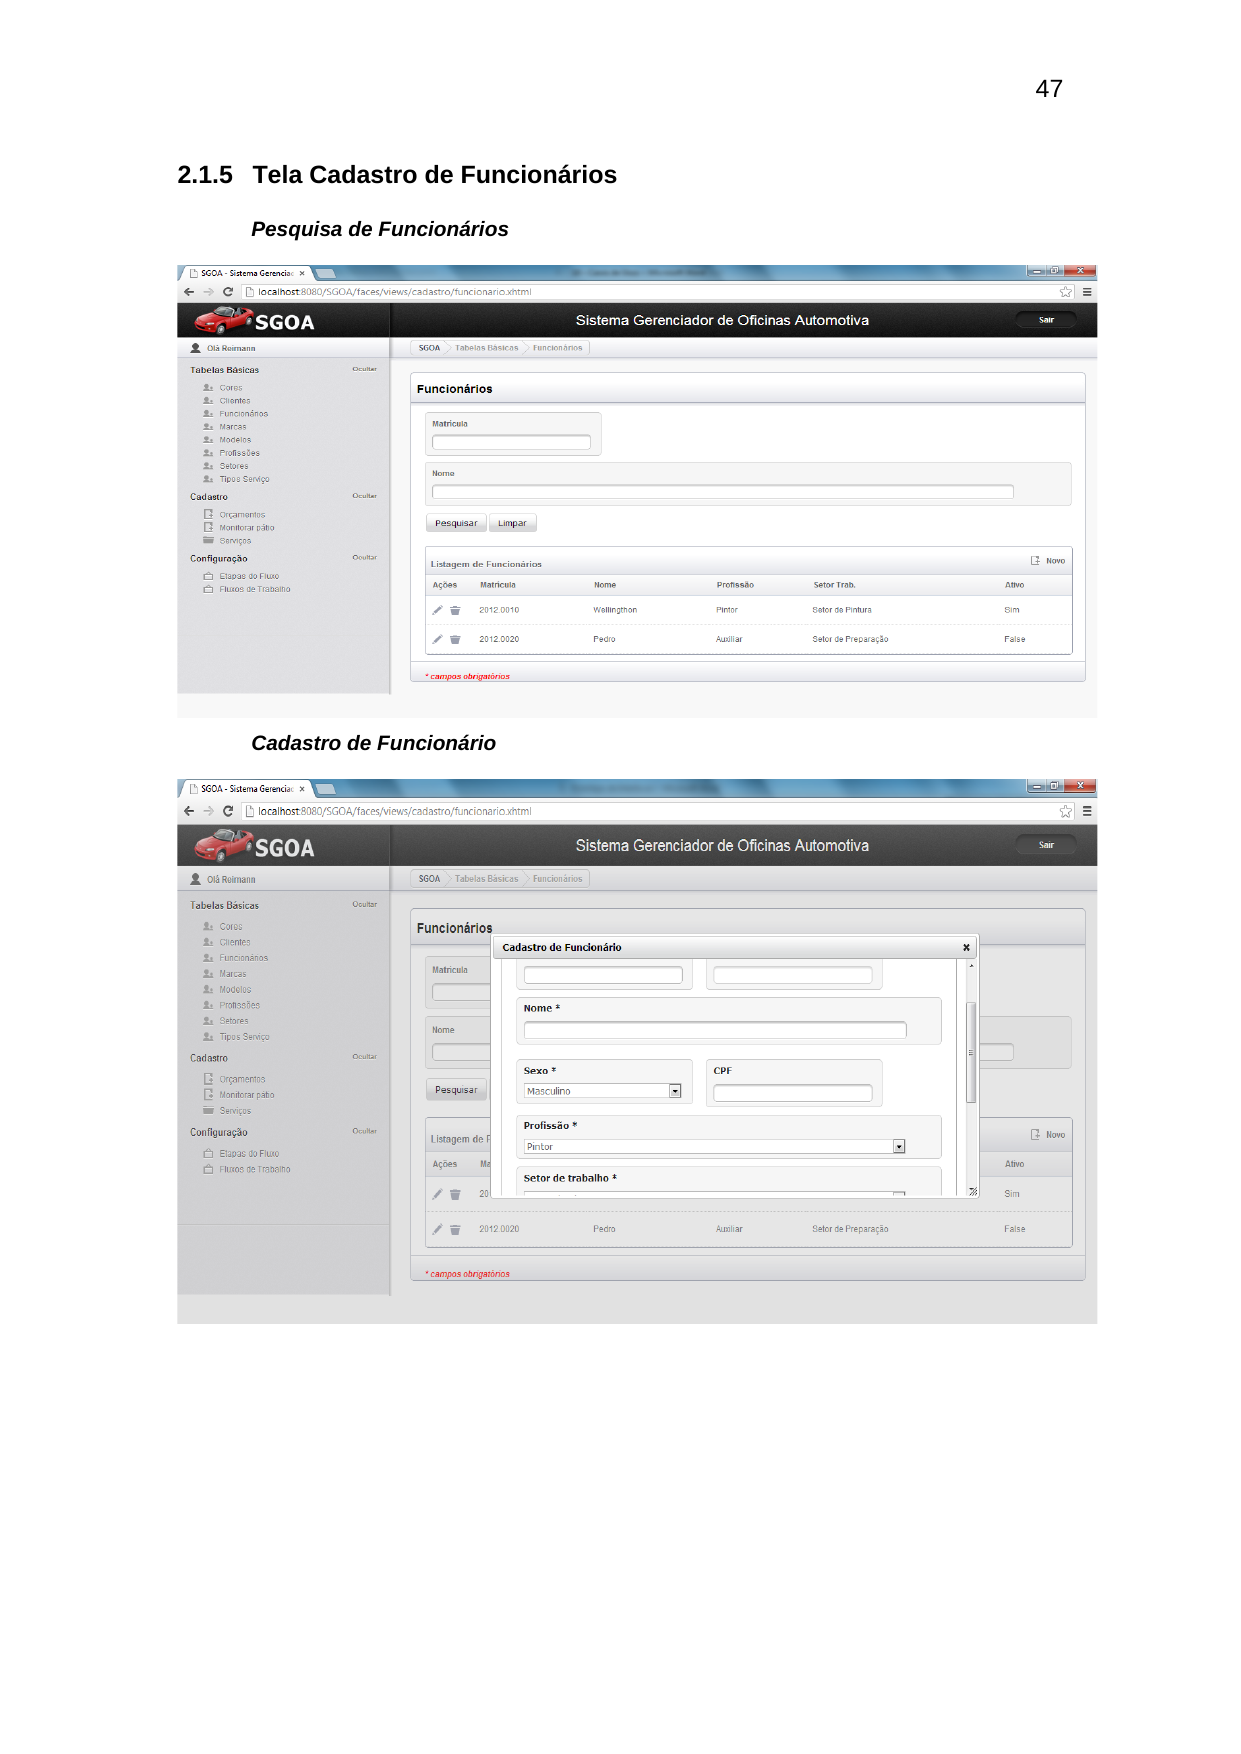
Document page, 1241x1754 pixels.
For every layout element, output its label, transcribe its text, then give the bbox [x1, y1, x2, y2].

list Pesquisa de Funcionários [177, 216, 1063, 241]
text Tela Cadastro de Funcionários [177, 160, 1063, 189]
picture [177, 779, 1098, 1324]
list Cadastro de Funcionário [177, 730, 1063, 755]
picture [177, 265, 1098, 718]
